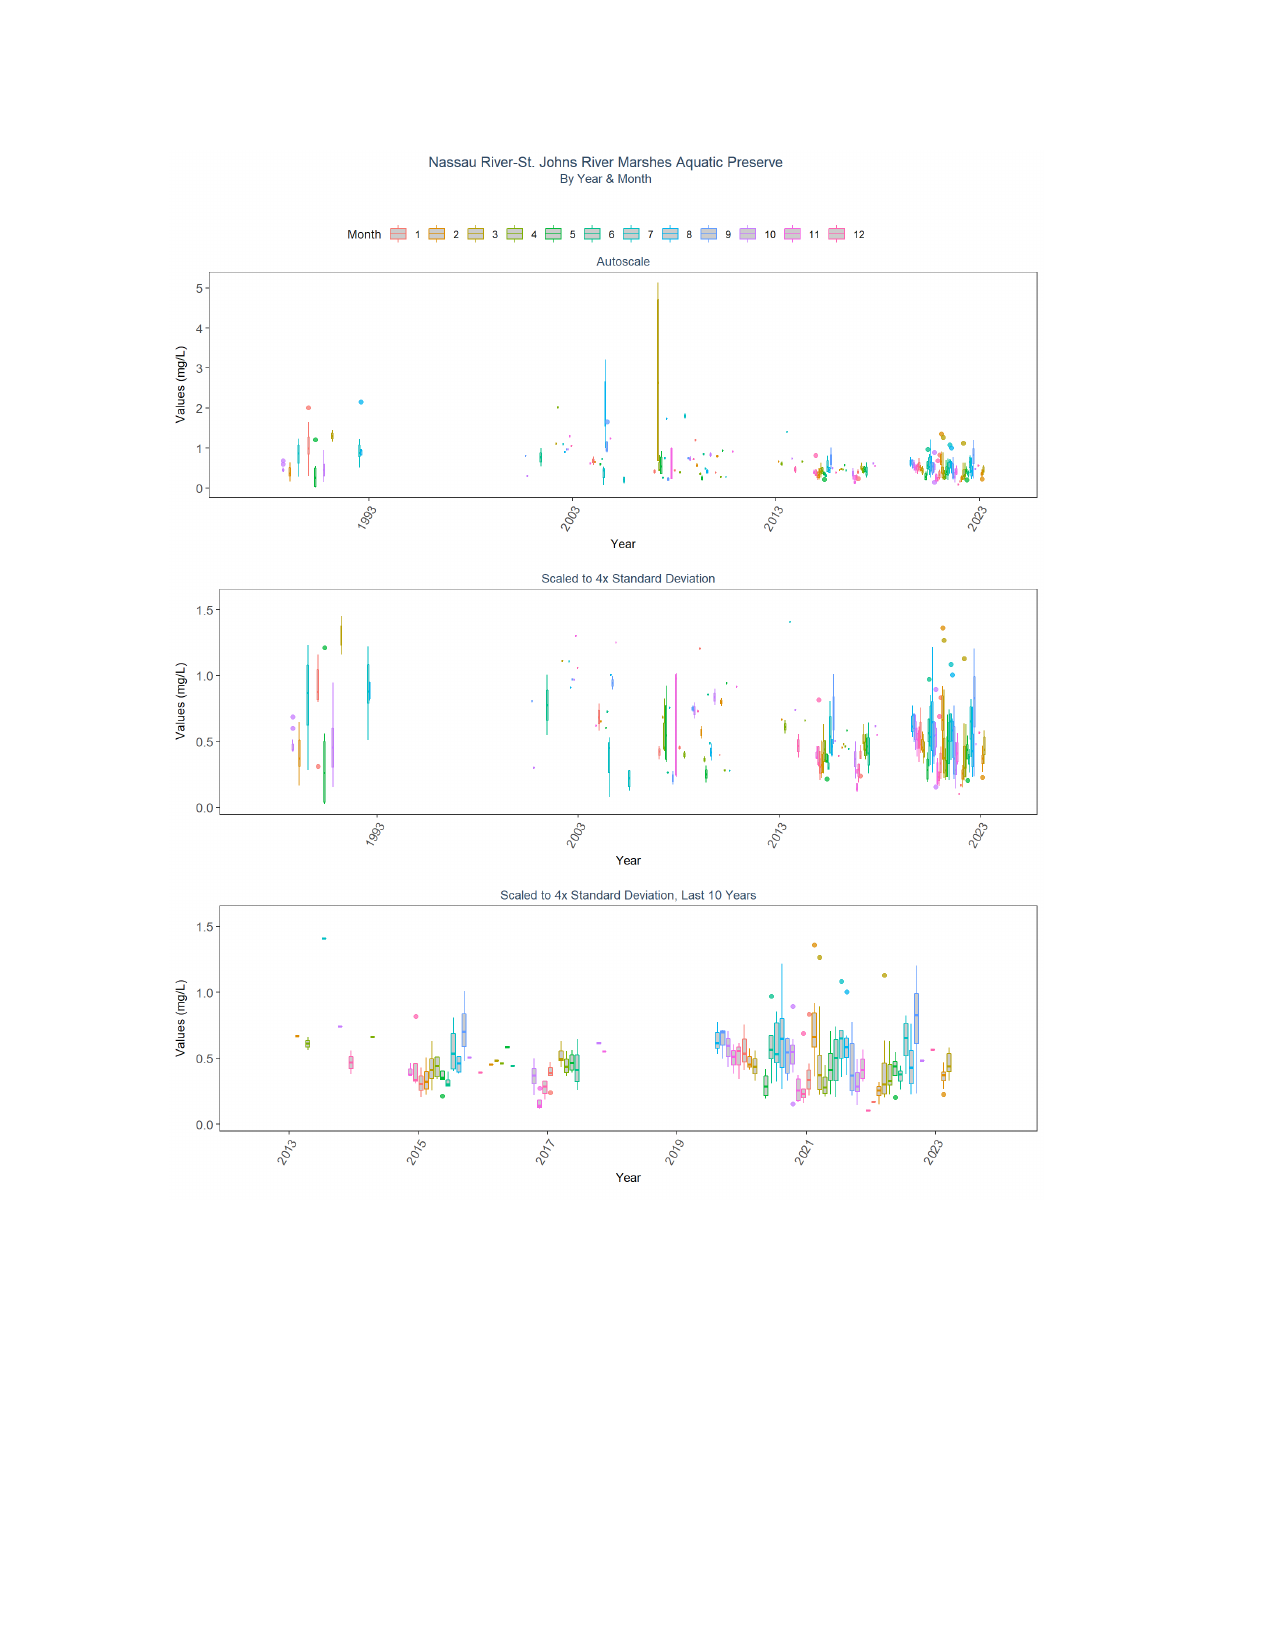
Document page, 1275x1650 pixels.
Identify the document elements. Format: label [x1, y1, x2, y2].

picture [168, 150, 1044, 1200]
